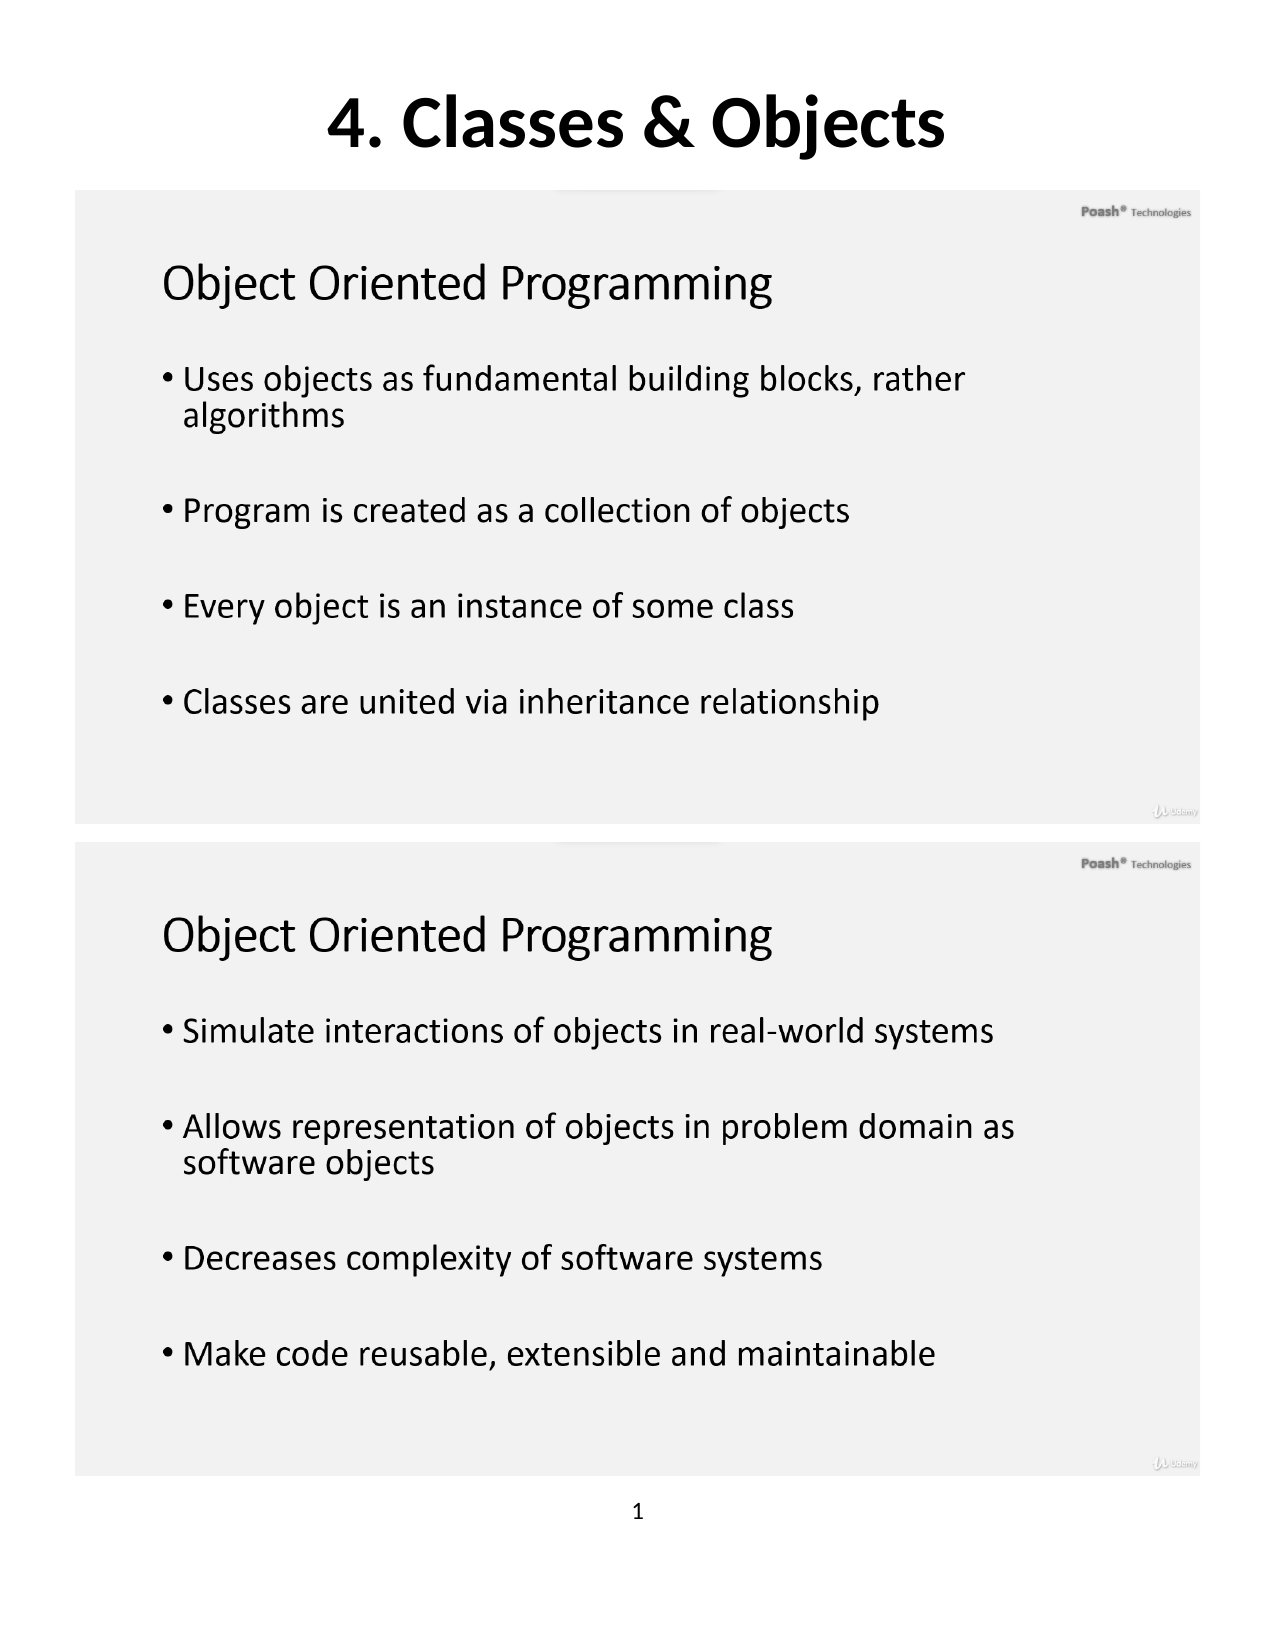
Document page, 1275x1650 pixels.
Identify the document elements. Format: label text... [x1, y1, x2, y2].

subtitle 4. Classes & Objects [75, 75, 1200, 167]
picture [75, 190, 1200, 824]
picture [75, 842, 1200, 1476]
